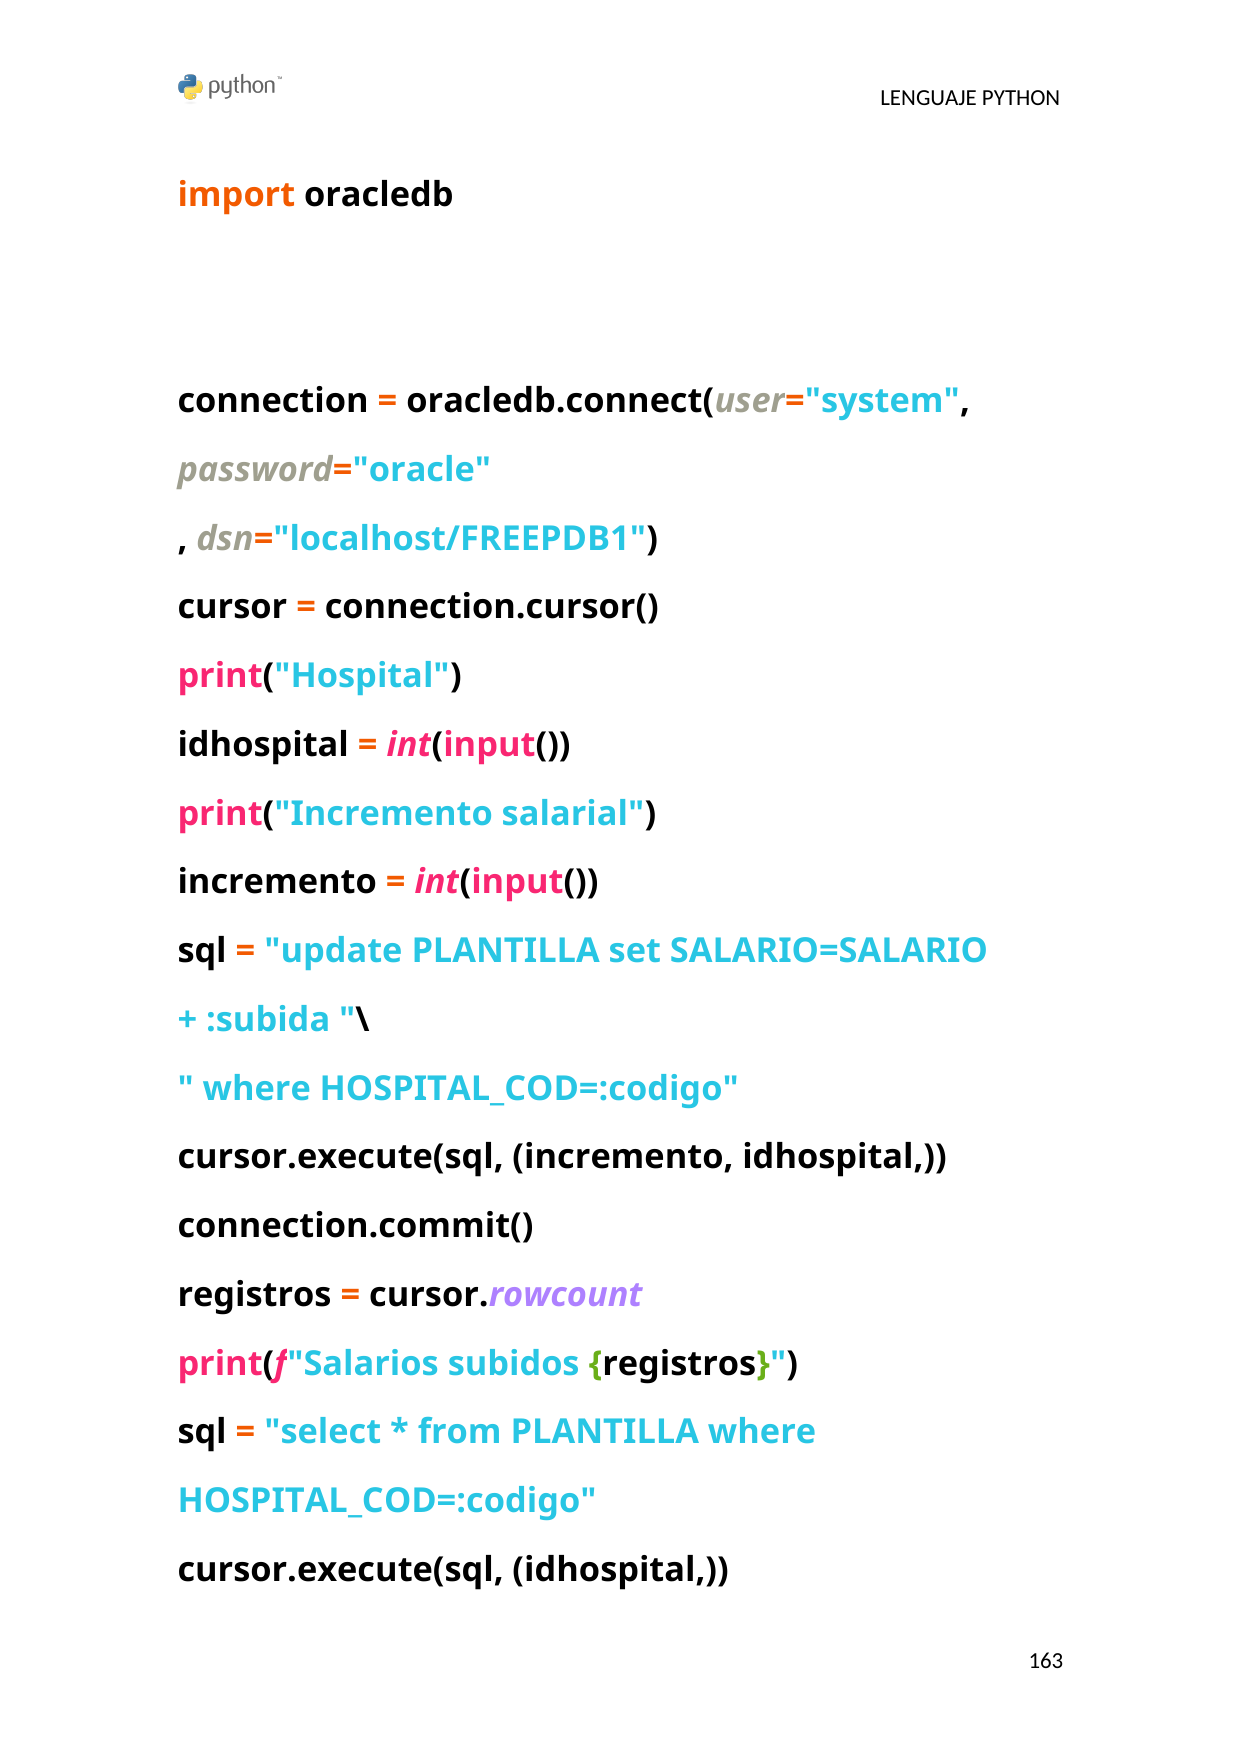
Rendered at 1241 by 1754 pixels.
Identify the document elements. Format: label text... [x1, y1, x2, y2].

text connection = oracledb.connect(user="system", password="oracle" [177, 354, 1063, 491]
text incremento = int(input()) [177, 835, 1063, 904]
text idhospital = int(input()) [177, 698, 1063, 766]
text print(f"Salarios subidos {registros}") [177, 1316, 1063, 1385]
text cursor.execute(sql, (incremento, idhospital,)) [177, 1110, 1063, 1179]
text cursor.execute(sql, (idhospital,)) [177, 1523, 1063, 1591]
text print("Incremento salarial") [177, 766, 1063, 835]
text import oracledb [177, 148, 1063, 216]
text " where HOSPITAL_COD=:codigo" [177, 1041, 1063, 1110]
text print("Hospital") [177, 629, 1063, 698]
text registros = cursor.rowcount [177, 1248, 1063, 1316]
text sql = "update PLANTILLA set SALARIO=SALARIO + :subida "\ [177, 904, 1063, 1041]
text , dsn="localhost/FREEPDB1") [177, 491, 1063, 560]
text connection.commit() [177, 1179, 1063, 1248]
picture [177, 73, 283, 105]
text cursor = connection.cursor() [177, 560, 1063, 629]
text sql = "select * from PLANTILLA where HOSPITAL_COD=:codigo" [177, 1385, 1063, 1523]
